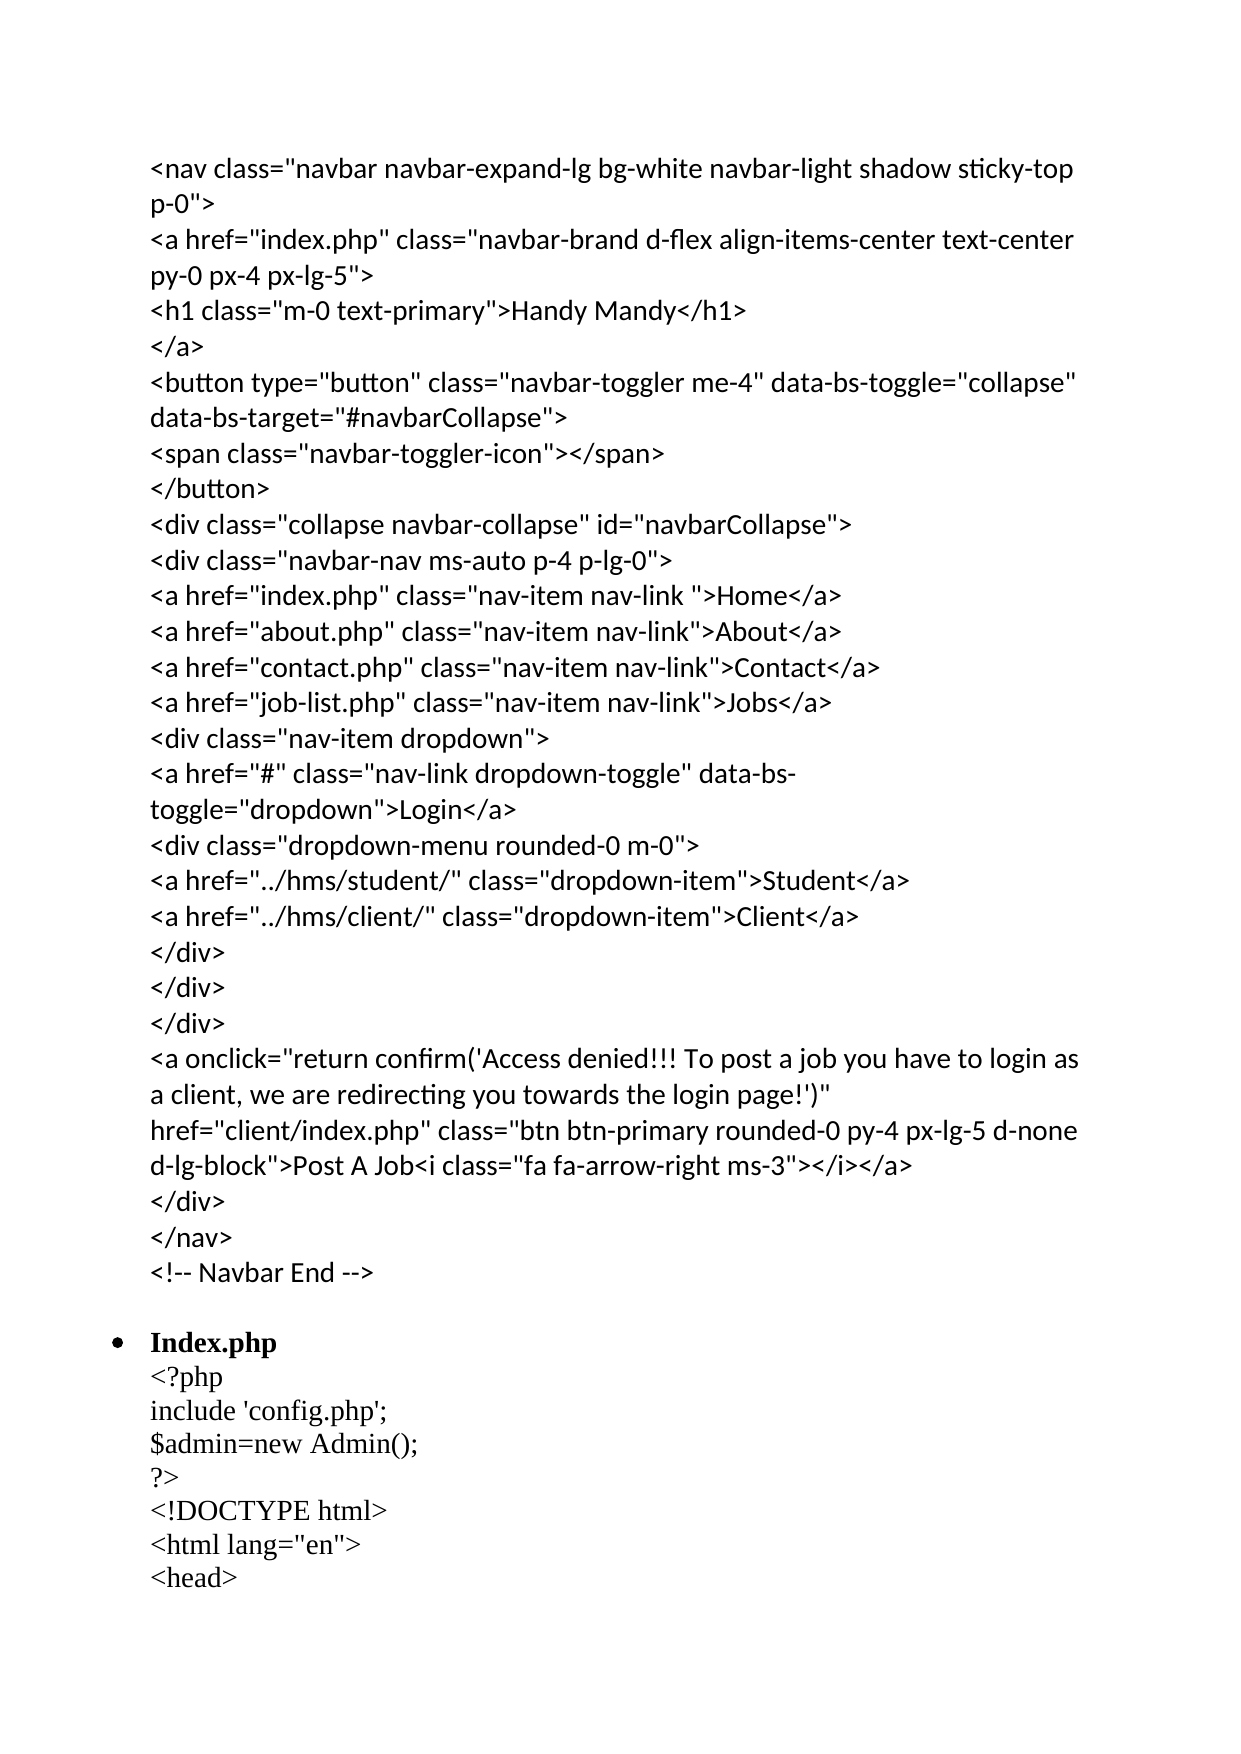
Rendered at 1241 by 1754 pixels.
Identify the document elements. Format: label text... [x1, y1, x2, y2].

text </div> [150, 1005, 1090, 1041]
text <button type="button" class="navbar-toggler me-4" data-bs-toggle="collapse" data-bs-target="#navbarCollapse"> [150, 364, 1090, 435]
text <a href="../hms/student/" class="dropdown-item">Student</a> [150, 862, 1090, 898]
text </button> [150, 471, 1090, 506]
text <a href="index.php" class="nav-item nav-link ">Home</a> [150, 577, 1090, 613]
text </div> [150, 934, 1090, 969]
text <a href="about.php" class="nav-item nav-link">About</a> [150, 613, 1090, 649]
text <span class="navbar-toggler-icon"></span> [150, 435, 1090, 471]
text include 'config.php'; [150, 1393, 1090, 1426]
text <div class="collapse navbar-collapse" id="navbarCollapse"> [150, 506, 1090, 542]
text <!-- Navbar End --> [150, 1254, 1090, 1290]
text <!DOCTYPE html> [150, 1493, 1090, 1527]
text <a href="index.php" class="navbar-brand d-flex align-items-center text-center py-0 px-4 px-lg-5"> [150, 221, 1090, 292]
text <?php [150, 1359, 1090, 1393]
text $admin=new Admin(); [150, 1426, 1090, 1460]
text <a href="contact.php" class="nav-item nav-link">Contact</a> [150, 649, 1090, 684]
text </div> [150, 969, 1090, 1005]
text <div class="nav-item dropdown"> [150, 720, 1090, 756]
text </nav> [150, 1219, 1090, 1254]
text ?> [150, 1460, 1090, 1493]
text <a href="#" class="nav-link dropdown-toggle" data-bs-toggle="dropdown">Login</a> [150, 756, 1090, 827]
text <div class="navbar-nav ms-auto p-4 p-lg-0"> [150, 542, 1090, 577]
text <a onclick="return confirm('Access denied!!! To post a job you have to login as a client, we are redirecting you towards the login page!')" href="client/index.php" class="btn btn-primary rounded-0 py-4 px-lg-5 d-none d-lg-block">Post A Job<i class="fa fa-arrow-right ms-3"></i></a> [150, 1041, 1090, 1183]
text </div> [150, 1183, 1090, 1219]
text <a href="job-list.php" class="nav-item nav-link">Jobs</a> [150, 684, 1090, 720]
text <h1 class="m-0 text-primary">Handy Mandy</h1> [150, 292, 1090, 328]
text <head> [150, 1561, 1090, 1594]
text </a> [150, 328, 1090, 364]
text <a href="../hms/client/" class="dropdown-item">Client</a> [150, 898, 1090, 934]
text <nav class="navbar navbar-expand-lg bg-white navbar-light shadow sticky-top p-0"> [150, 150, 1090, 221]
text <html lang="en"> [150, 1527, 1090, 1561]
list Index.php [112, 1326, 1090, 1359]
text <div class="dropdown-menu rounded-0 m-0"> [150, 827, 1090, 862]
